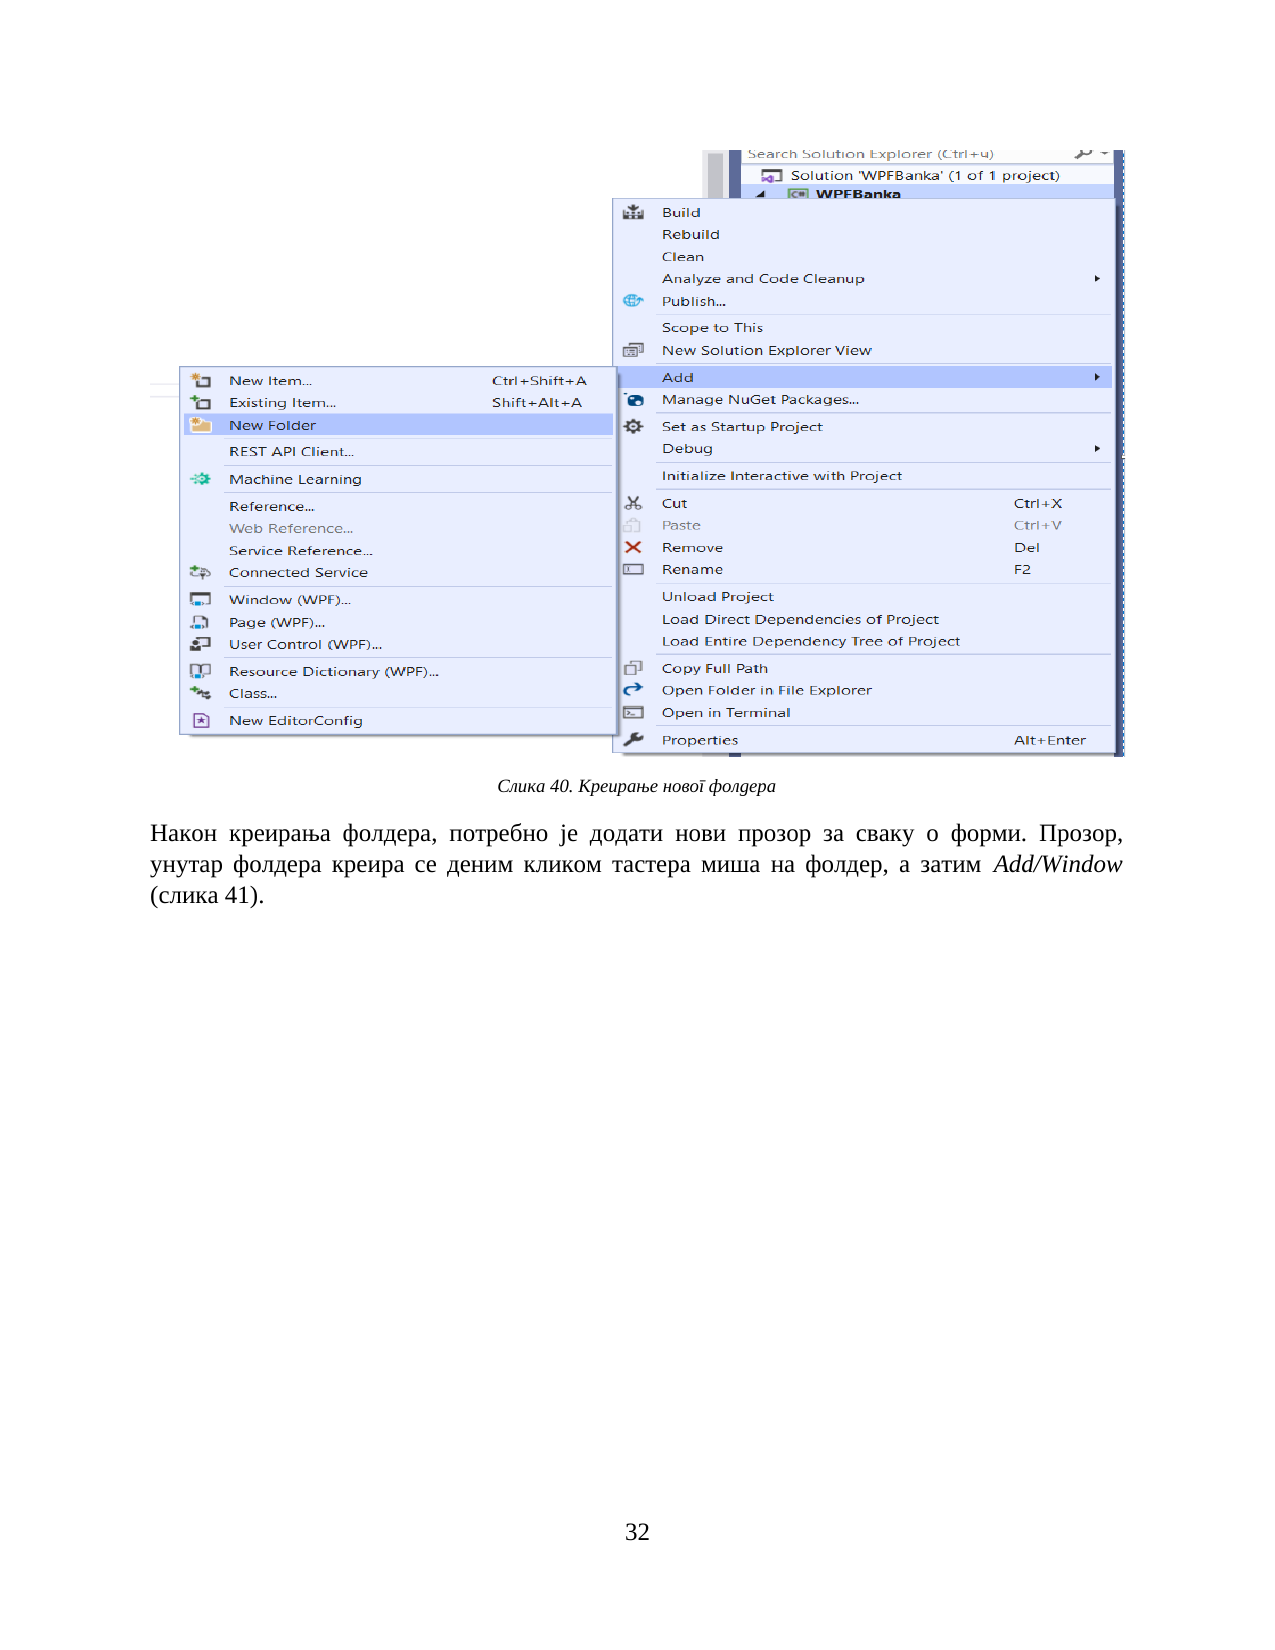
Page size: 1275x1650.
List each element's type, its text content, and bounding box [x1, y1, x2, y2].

text Након креирања фолдера, потребно је додати нови прозор за сваку о форми. Прозор, унутар фолдера креира се деним кликом тастера миша на фолдер, а затим Add/Window (слика 41). [150, 818, 1125, 908]
picture [150, 150, 1125, 757]
text Слика 40. Креирање новог фолдера [150, 775, 1125, 797]
